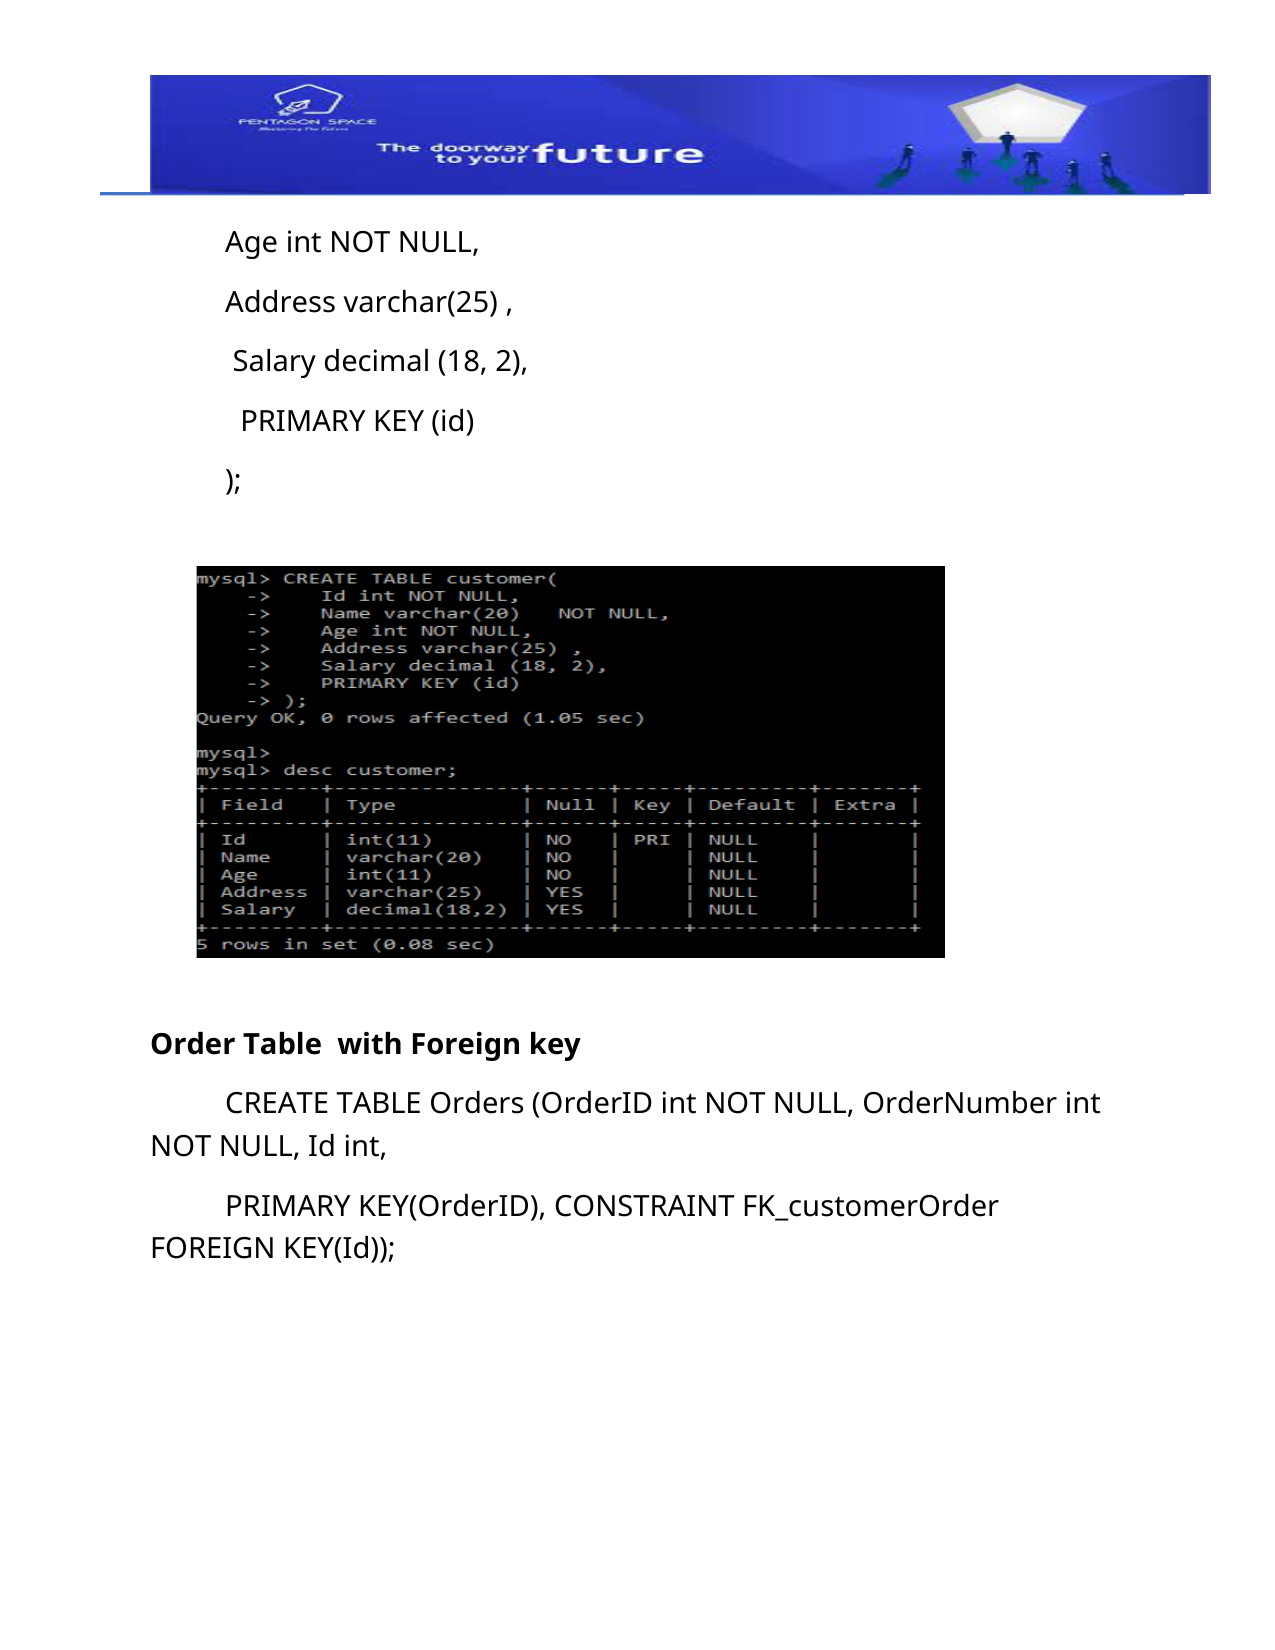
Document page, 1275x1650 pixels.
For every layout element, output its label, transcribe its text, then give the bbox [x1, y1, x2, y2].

text PRIMARY KEY (id) [150, 400, 1125, 440]
text Salary decimal (18, 2), [150, 341, 1125, 380]
text Address varchar(25) , [150, 281, 1125, 321]
text Order Table with Foreign key [150, 1023, 1125, 1063]
text Age int NOT NULL, [150, 222, 1125, 261]
text PRIMARY KEY(OrderID), CONSTRAINT FK_customerOrder FOREIGN KEY(Id)); [150, 1185, 1125, 1267]
picture [150, 75, 1211, 194]
picture [196, 566, 945, 958]
text CREATE TABLE Orders (OrderID int NOT NULL, OrderNumber int NOT NULL, Id int, [150, 1082, 1125, 1165]
text ); [150, 460, 1125, 499]
